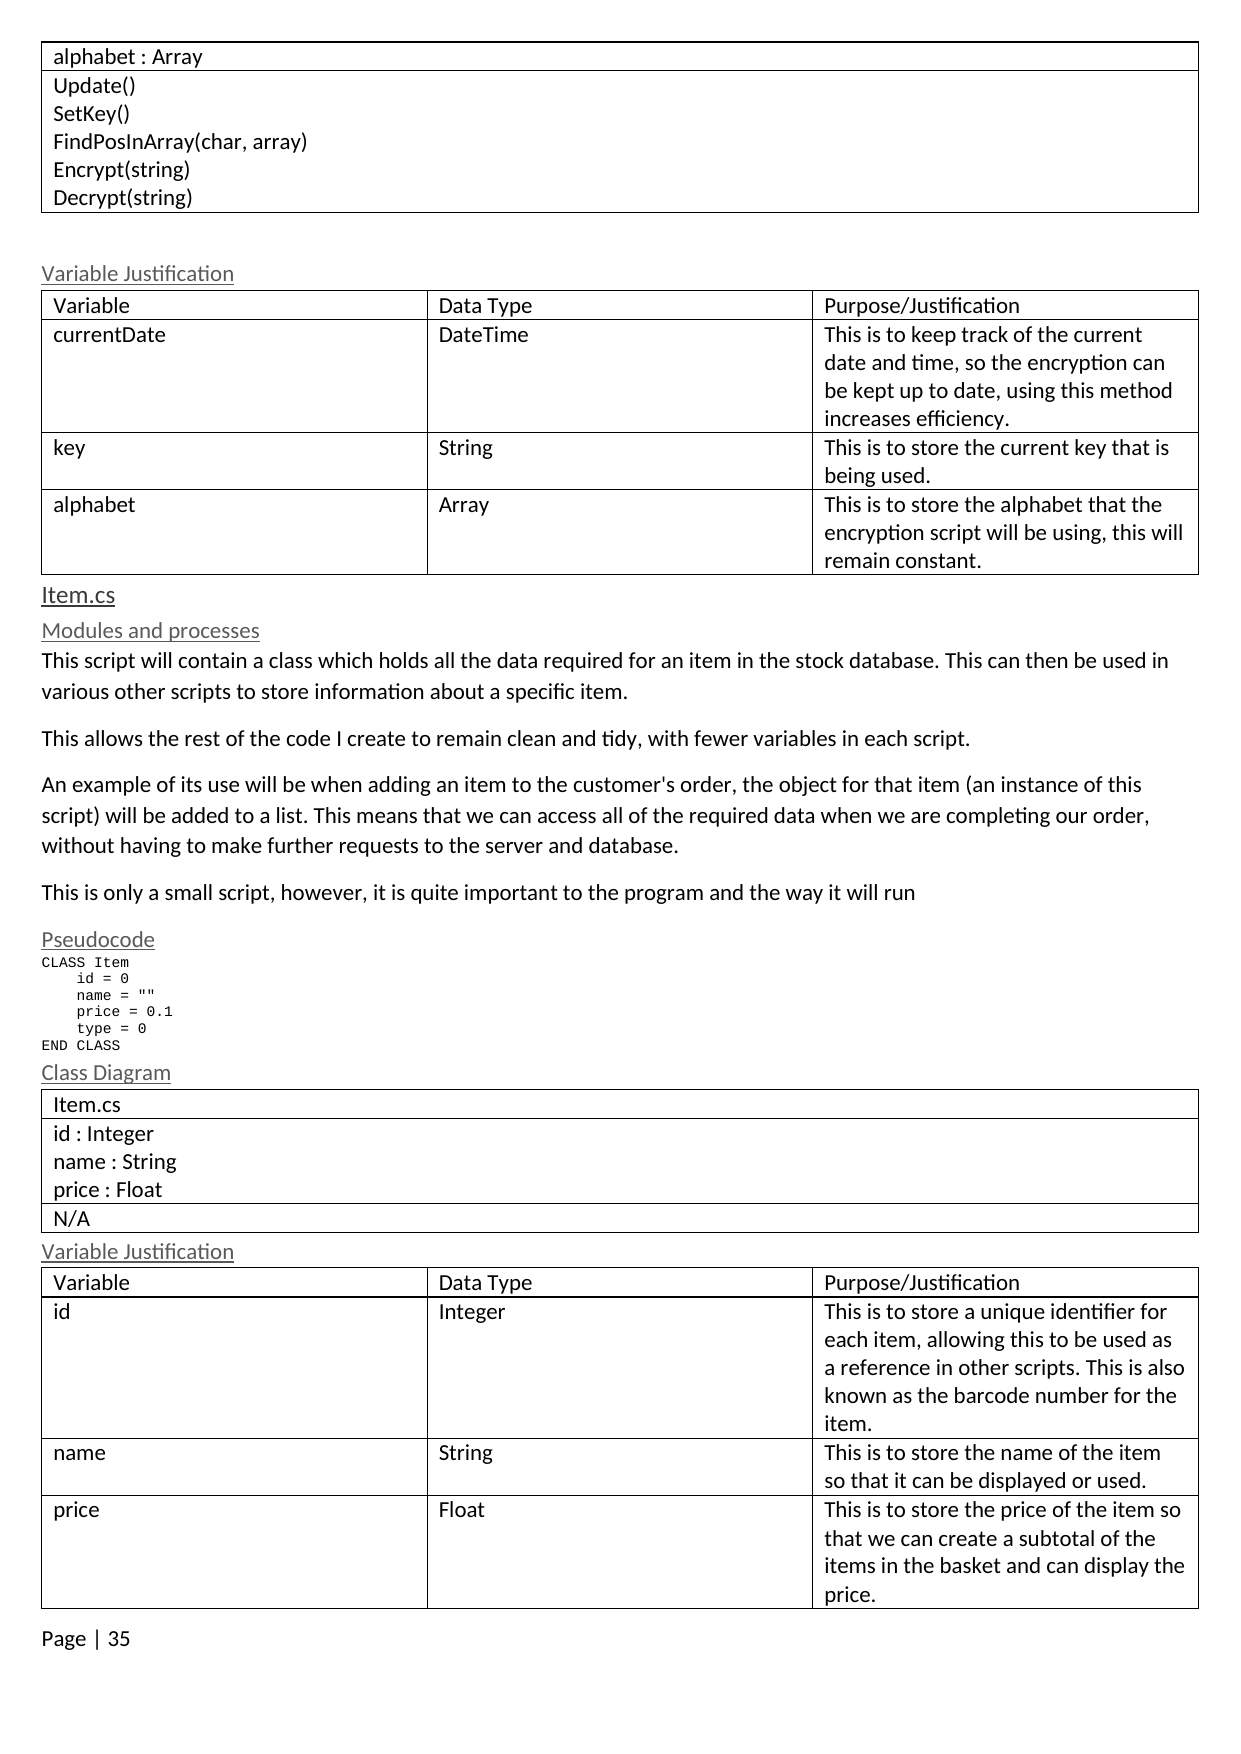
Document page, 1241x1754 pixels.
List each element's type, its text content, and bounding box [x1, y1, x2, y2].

table_cell Float [428, 1496, 812, 1608]
subtitle Item.cs [41, 579, 1199, 610]
text This is only a small script, however, it is quite important to the program and the way it will run [41, 878, 1199, 906]
table_cell This is to store the alphabet that the encryption script will be using, this will remain constant. [813, 490, 1198, 574]
table_header Purpose/Justification [813, 1268, 1198, 1296]
text name = "" [41, 988, 1199, 1004]
text price = 0.1 [41, 1004, 1199, 1021]
subtitle Variable Justification [41, 1237, 1199, 1265]
table_header Data Type [428, 291, 812, 319]
table_header Purpose/Justification [813, 291, 1198, 319]
subtitle Variable Justification [41, 259, 1199, 287]
table_cell alphabet [42, 490, 427, 574]
table_cell String [428, 433, 812, 489]
text This script will contain a class which holds all the data required for an item in the stock database. This can then be used in various other scripts to store information about a specific item. [41, 647, 1199, 705]
table_cell Array [428, 490, 812, 574]
table_header Data Type [428, 1268, 812, 1296]
table_cell Update() SetKey() FindPosInArray(char, array) Encrypt(string) Decrypt(string) [42, 71, 1198, 212]
table_cell String [428, 1439, 812, 1494]
subtitle Pseudocode [41, 925, 1199, 953]
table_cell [42, 43, 1198, 70]
table_cell N/A [42, 1204, 1198, 1232]
text An example of its use will be when adding an item to the customer's order, the object for that item (an instance of this script) will be added to a list. This means that we can access all of the required data when we are completing our order, without having to make further requests to the server and database. [41, 771, 1199, 859]
table_cell This is to store the current key that is being used. [813, 433, 1198, 489]
table_cell id [42, 1298, 427, 1437]
table_cell currentDate [42, 320, 427, 432]
text type = 0 [41, 1021, 1199, 1038]
text id = 0 [41, 971, 1199, 988]
table_cell Integer [428, 1298, 812, 1437]
subtitle Class Diagram [41, 1058, 1199, 1086]
table_cell name [42, 1439, 427, 1494]
text END CLASS [41, 1038, 1199, 1054]
table_cell This is to keep track of the current date and time, so the encryption can be kept up to date, using this method increases efficiency. [813, 320, 1198, 432]
table_header Variable [42, 1268, 427, 1296]
table_cell This is to store the price of the item so that we can create a subtotal of the items in the basket and can display the price. [813, 1496, 1198, 1608]
table_cell price [42, 1496, 427, 1608]
text This allows the rest of the code I create to remain clean and tidy, with fewer variables in each script. [41, 724, 1199, 752]
table_cell This is to store a unique identifier for each item, allowing this to be used as a reference in other scripts. This is also known as the barcode number for the item. [813, 1298, 1198, 1437]
table_cell DateTime [428, 320, 812, 432]
table_cell This is to store the name of the item so that it can be displayed or used. [813, 1439, 1198, 1494]
table_header Item.cs [42, 1090, 1198, 1118]
table_header Variable [42, 291, 427, 319]
subtitle Modules and processes [41, 616, 1199, 644]
table_cell id : Integer name : String price : Float [42, 1119, 1198, 1203]
table_cell key [42, 433, 427, 489]
text CLASS Item [41, 955, 1199, 971]
